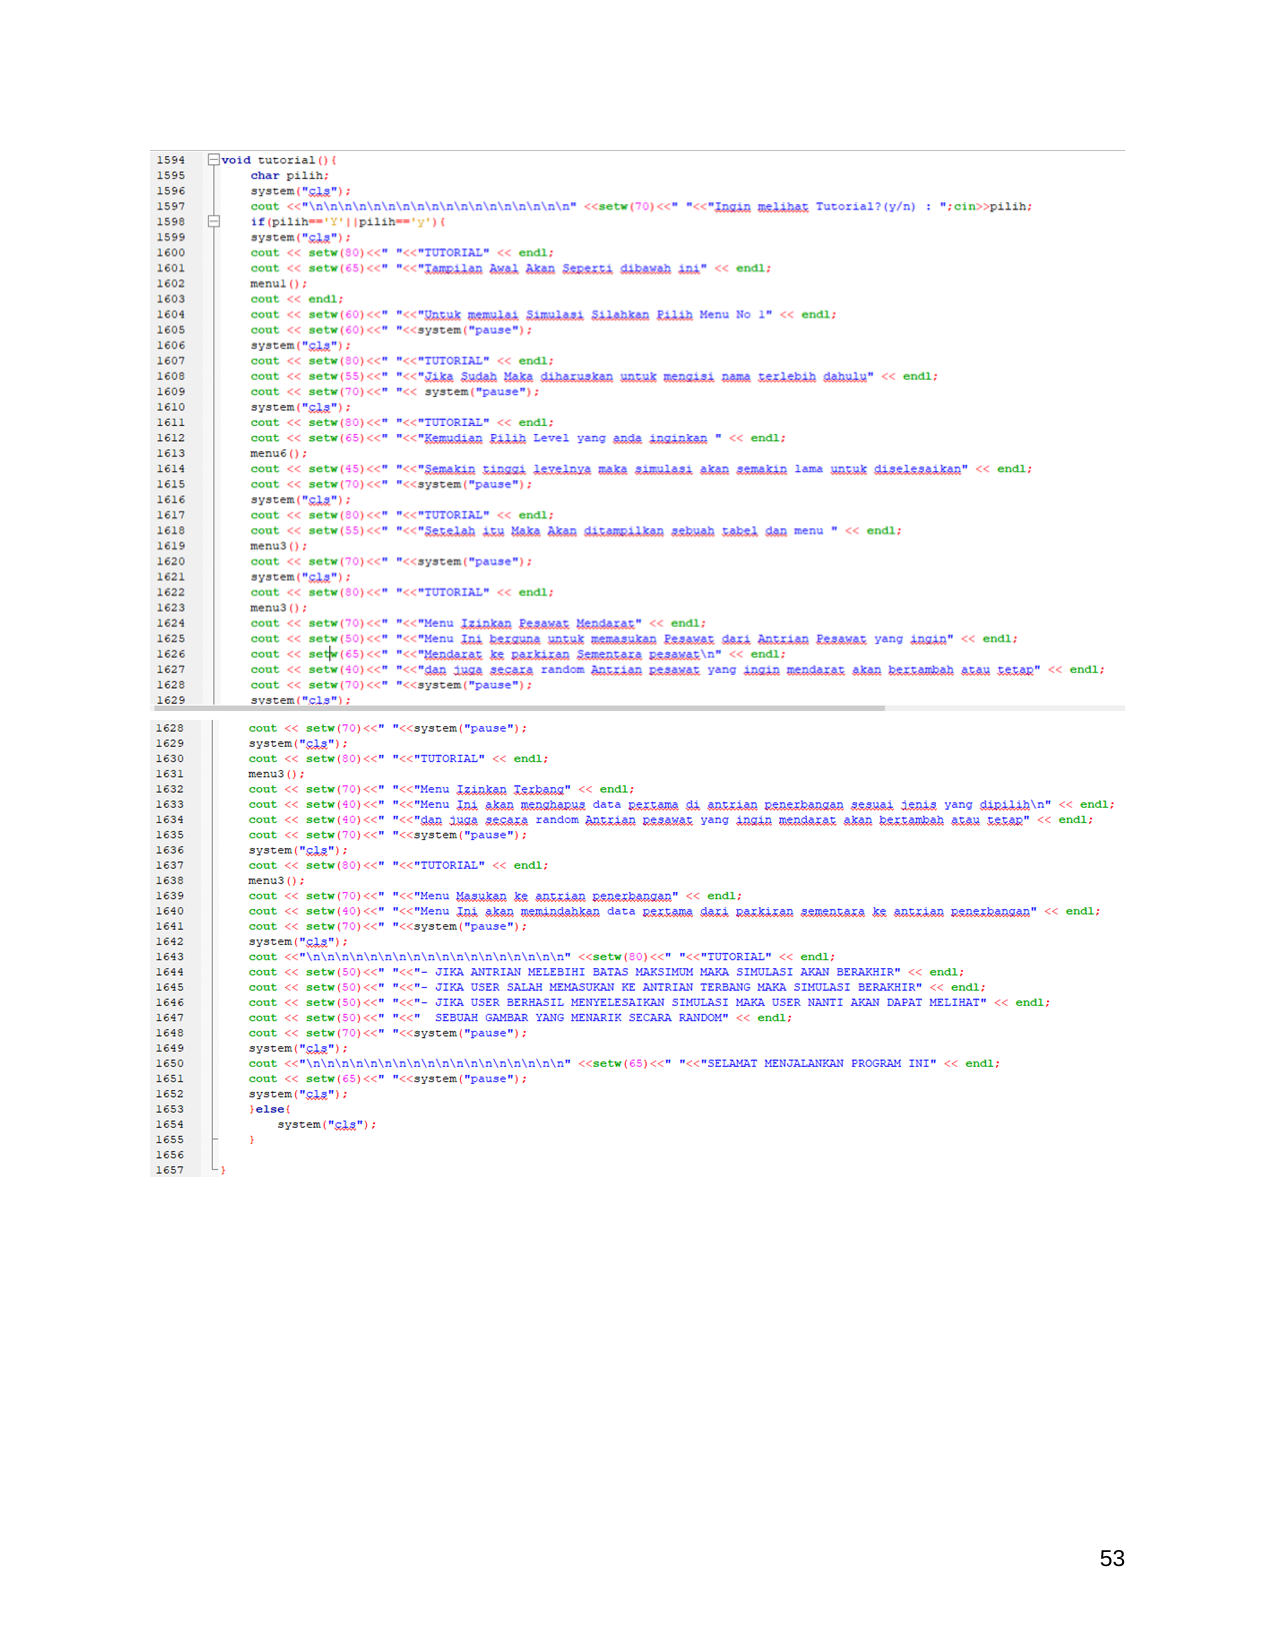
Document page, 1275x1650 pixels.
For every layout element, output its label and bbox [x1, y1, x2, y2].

picture [150, 150, 1125, 711]
picture [150, 719, 1125, 1177]
